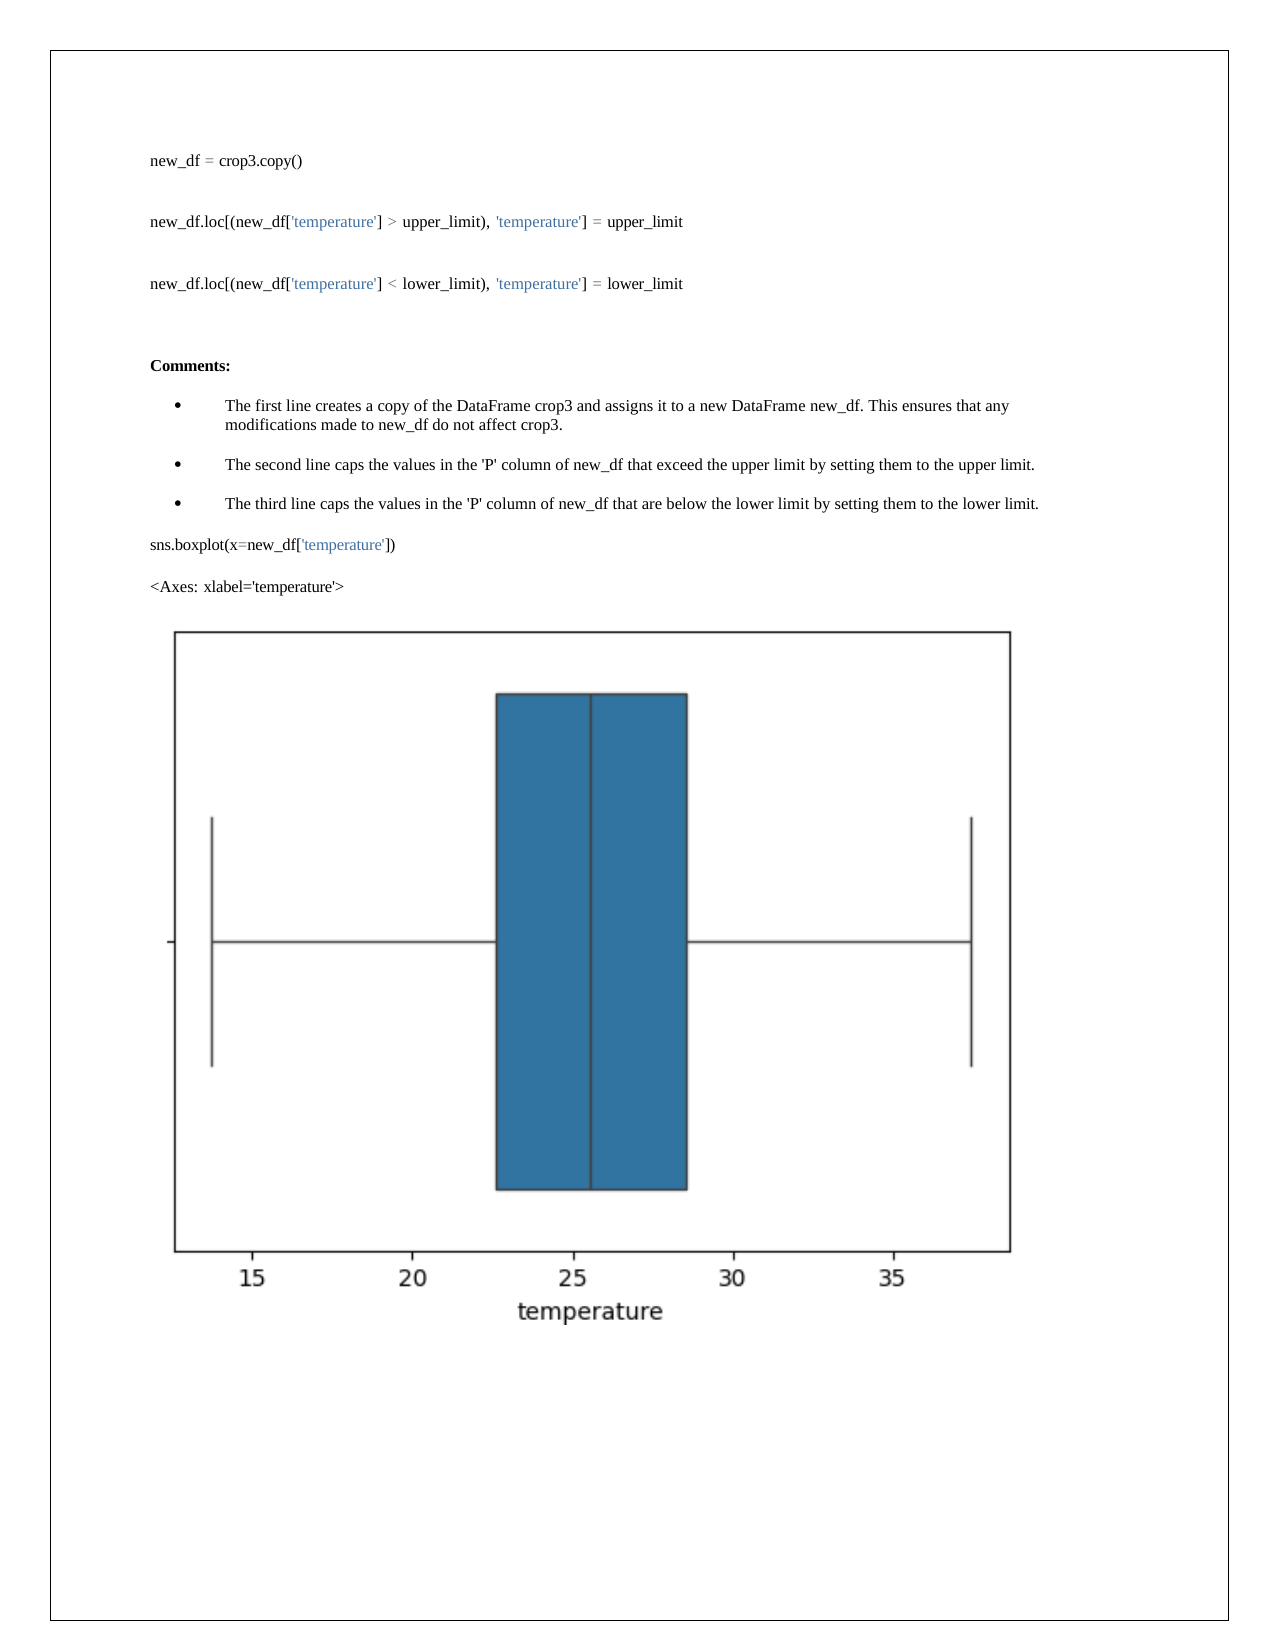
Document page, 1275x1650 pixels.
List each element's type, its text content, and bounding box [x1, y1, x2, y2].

text new_df.loc[(new_df['temperature'] > upper_limit), 'temperature'] = upper_limit [150, 212, 1228, 231]
text sns.boxplot(x=new_df['temperature']) [150, 534, 1228, 553]
list The third line caps the values in the 'P' column of new_df that are below the lower limit by setting them to the lower limit. [175, 494, 1228, 513]
text new_df.loc[(new_df['temperature'] < lower_limit), 'temperature'] = lower_limit [150, 274, 1228, 293]
list The first line creates a copy of the DataFrame crop3 and assigns it to a new DataFrame new_df. This ensures that any modifications made to new_df do not affect crop3. [175, 396, 1052, 434]
subtitle Comments: [150, 356, 1228, 375]
picture [166, 630, 1013, 1325]
text <Axes: xlabel='temperature'> [150, 577, 1228, 596]
text new_df = crop3.copy() [150, 150, 1228, 169]
list The second line caps the values in the 'P' column of new_df that exceed the upper limit by setting them to the upper limit. [175, 454, 1228, 474]
